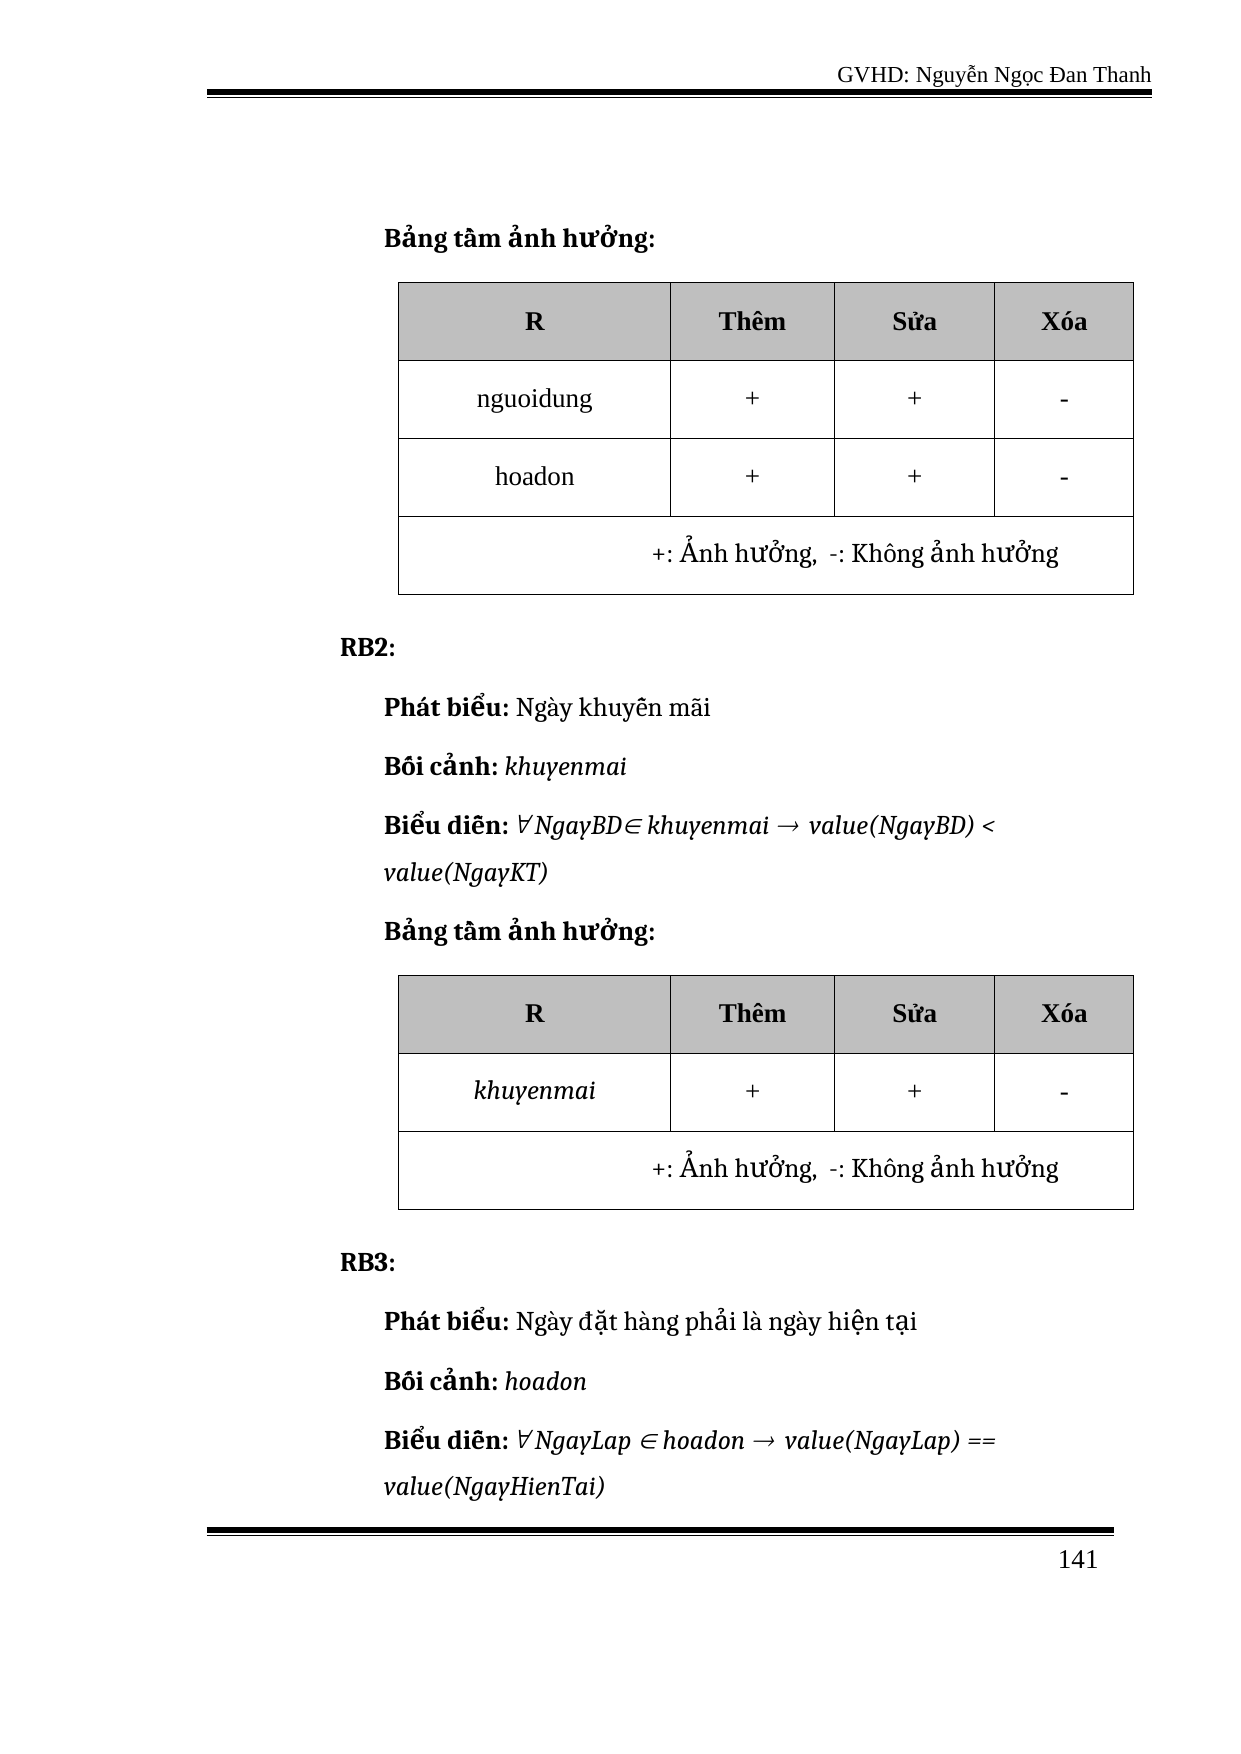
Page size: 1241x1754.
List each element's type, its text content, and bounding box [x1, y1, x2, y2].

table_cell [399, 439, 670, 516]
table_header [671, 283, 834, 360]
text Bảng tầm ảnh hưởng: [384, 916, 1152, 947]
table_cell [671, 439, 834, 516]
text Bảng tầm ảnh hưởng: [384, 223, 1152, 254]
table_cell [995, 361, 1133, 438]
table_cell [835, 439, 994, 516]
text Bối cảnh: khuyenmai [384, 751, 1152, 782]
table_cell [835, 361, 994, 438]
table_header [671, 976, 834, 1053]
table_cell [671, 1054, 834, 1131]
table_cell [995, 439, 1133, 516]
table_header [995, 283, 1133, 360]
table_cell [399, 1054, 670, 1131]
text Phát biểu: Ngày đặt hàng phải là ngày hiện tại [384, 1306, 1152, 1338]
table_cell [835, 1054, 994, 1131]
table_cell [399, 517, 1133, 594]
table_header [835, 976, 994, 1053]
text Biểu diễn: NgayLap hoadon value(NgayLap) == value(NgayHienTai) [384, 1425, 1152, 1503]
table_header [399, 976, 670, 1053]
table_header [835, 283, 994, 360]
list RB3: [340, 1247, 1152, 1278]
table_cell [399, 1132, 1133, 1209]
list RB2: [340, 632, 1152, 664]
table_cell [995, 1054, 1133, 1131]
text Bối cảnh: hoadon [384, 1366, 1152, 1397]
text Biểu diễn: NgayBD khuyenmai value(NgayBD) < value(NgayKT) [384, 810, 1152, 888]
text Phát biểu: Ngày khuyễn mãi [384, 692, 1152, 723]
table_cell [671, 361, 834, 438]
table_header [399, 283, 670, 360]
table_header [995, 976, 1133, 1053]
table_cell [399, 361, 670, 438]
